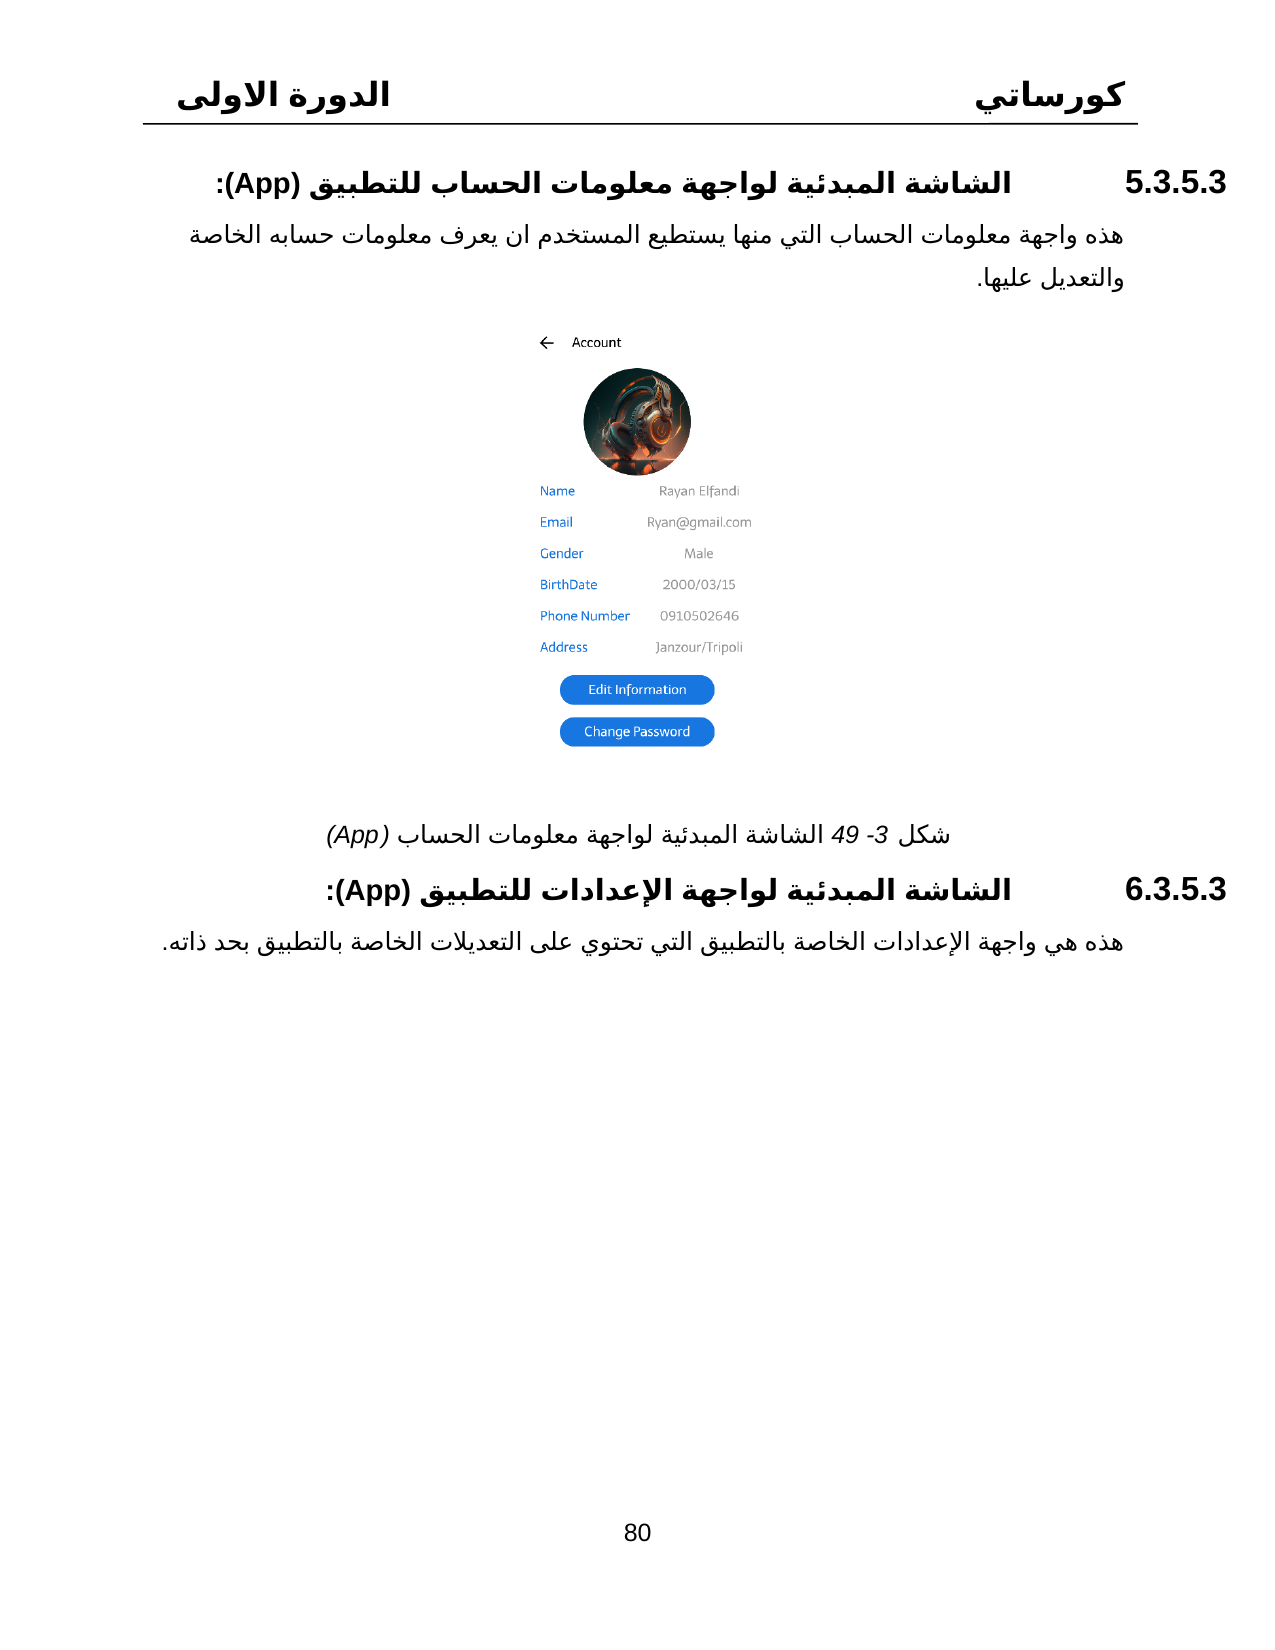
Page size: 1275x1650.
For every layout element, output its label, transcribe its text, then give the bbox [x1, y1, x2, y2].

text شكل 3- 49 الشاشة المبدئية لواجهة معلومات الحساب (App) [150, 820, 1125, 848]
subtitle الشاشة المبدئية لواجهة معلومات الحساب للتطبيق (App): [150, 162, 1125, 201]
text هذه هي واجهة الإعدادات الخاصة بالتطبيق التي تحتوي على التعديلات الخاصة بالتطبيق بحد ذاته. [150, 927, 1125, 956]
text هذه واجهة معلومات الحساب التي منها يستطيع المستخدم ان يعرف معلومات حسابه الخاصة والتعديل عليها. [150, 220, 1125, 292]
picture [522, 306, 753, 806]
subtitle الشاشة المبدئية لواجهة الإعدادات للتطبيق (App): [150, 869, 1125, 908]
